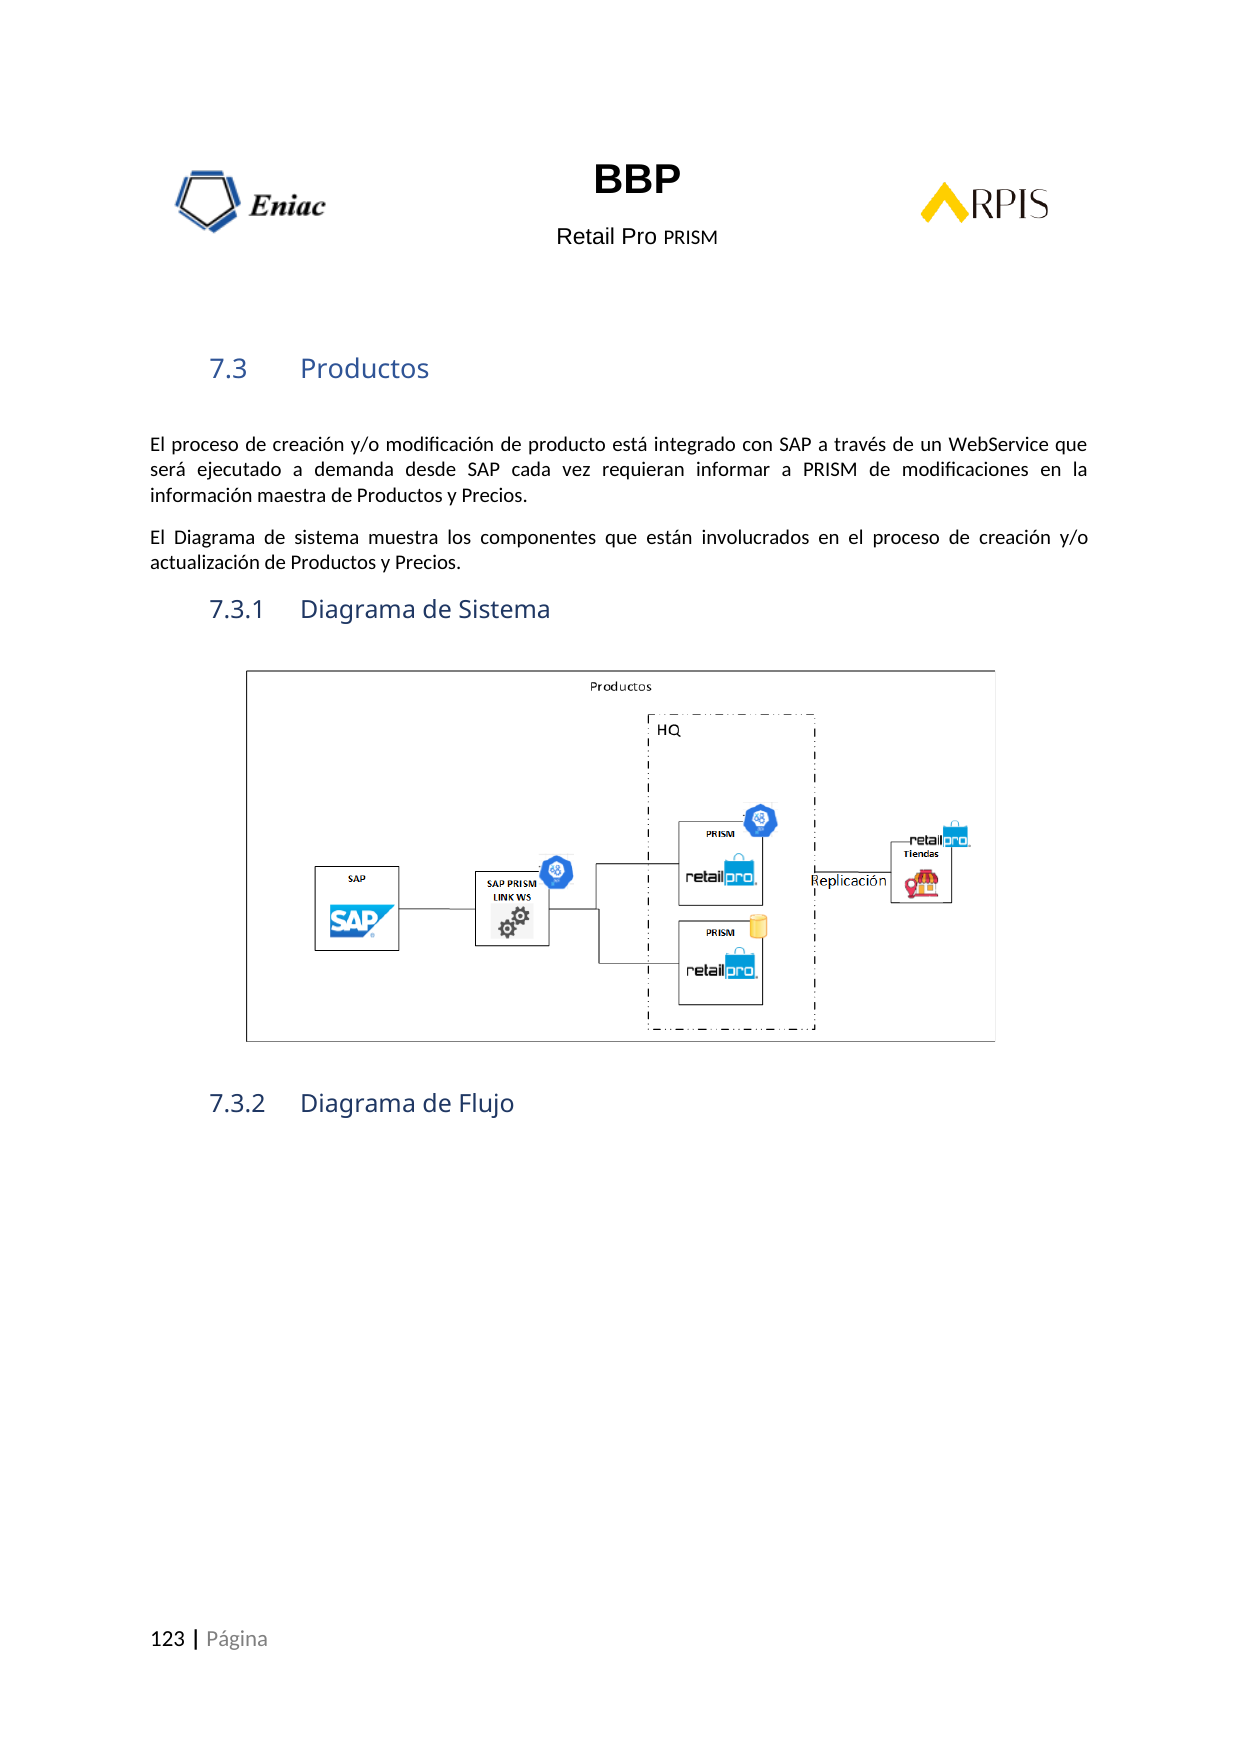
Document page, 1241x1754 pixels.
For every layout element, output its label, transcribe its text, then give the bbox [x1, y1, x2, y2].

subtitle Diagrama de Flujo [209, 1086, 1090, 1120]
text El Diagrama de sistema muestra los componentes que están involucrados en el proceso de creación y/o actualización de Productos y Precios. [150, 524, 1090, 575]
picture [245, 670, 995, 1042]
subtitle Diagrama de Sistema [209, 592, 1090, 626]
picture [920, 180, 1048, 225]
text El proceso de creación y/o modificación de producto está integrado con SAP a través de un WebService que será ejecutado a demanda desde SAP cada vez requieran informar a PRISM de modificaciones en la información maestra de Productos y Precios. [150, 431, 1090, 507]
picture [172, 164, 331, 240]
subtitle Productos [209, 350, 1090, 387]
